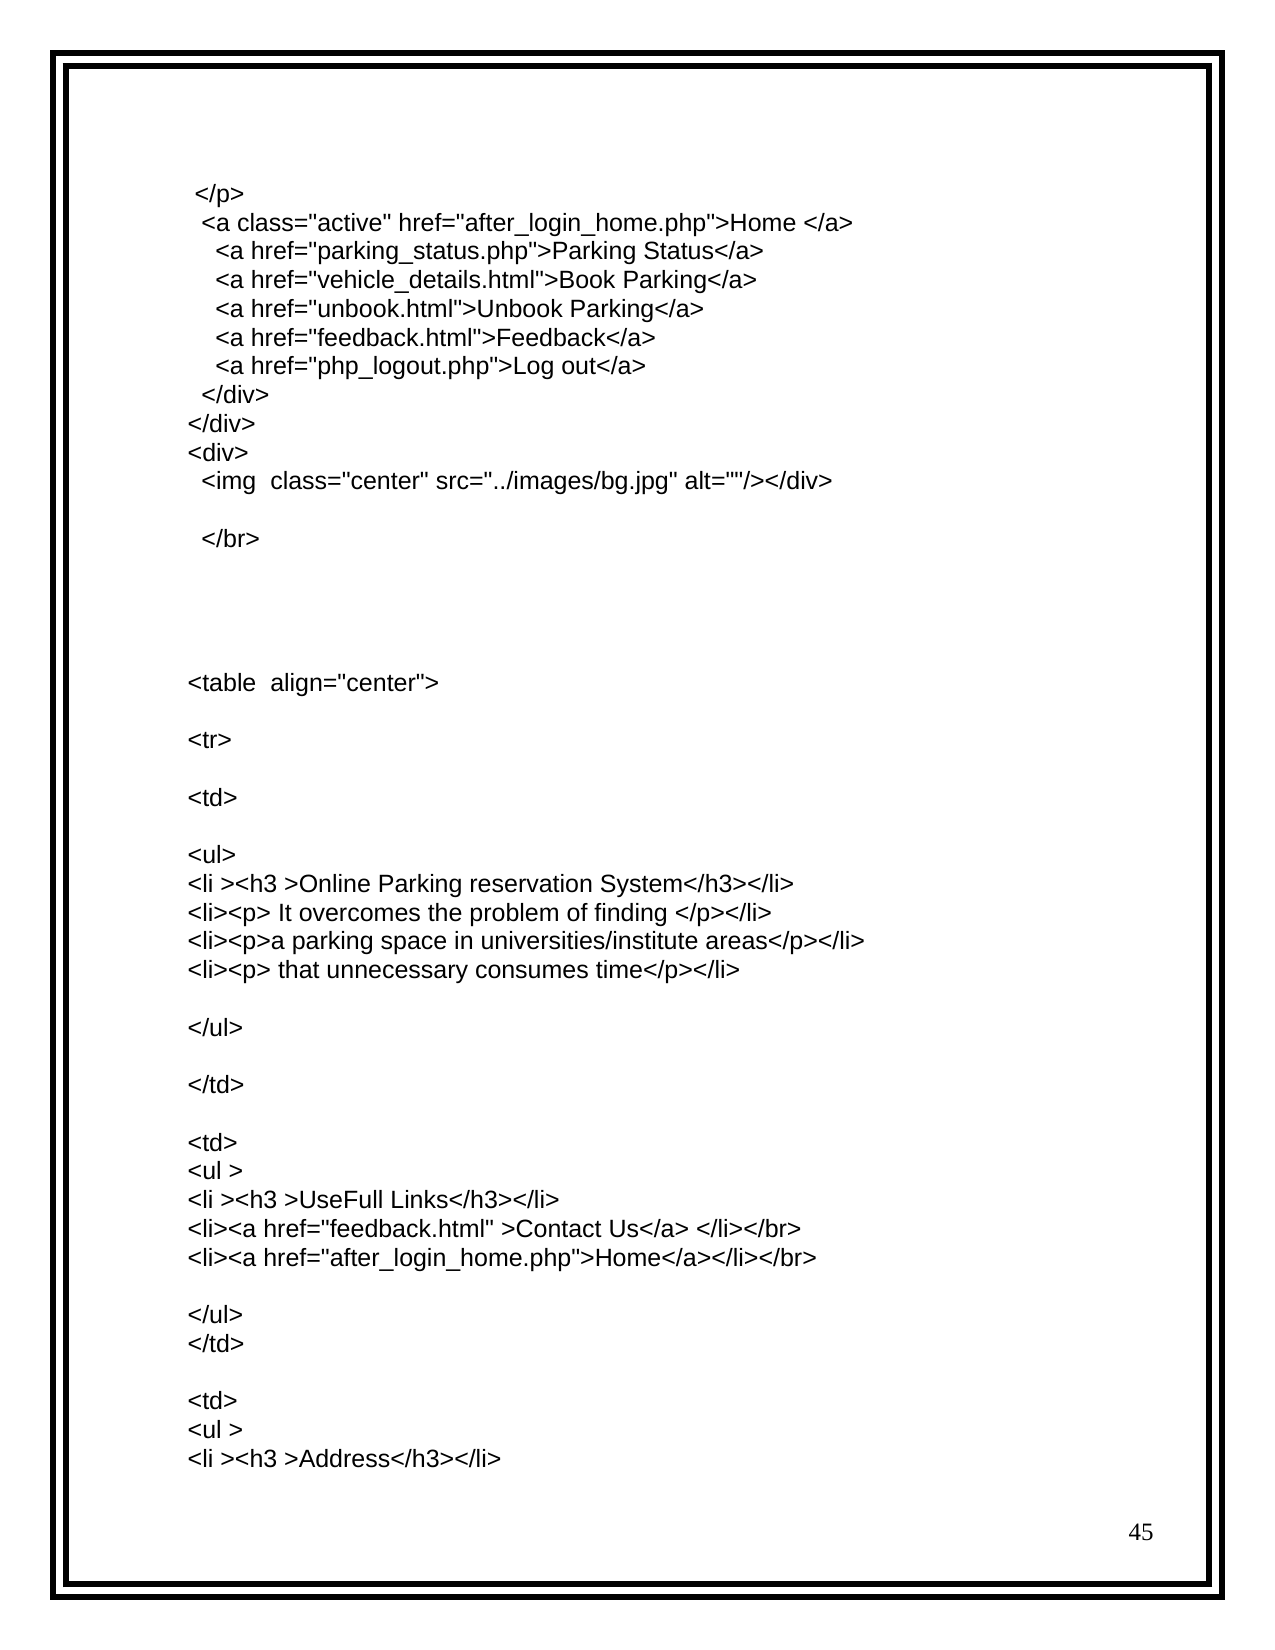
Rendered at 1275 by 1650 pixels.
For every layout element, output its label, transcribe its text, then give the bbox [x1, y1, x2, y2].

text <li ><h3 >Address</h3></li> [187, 1444, 1153, 1472]
text </br> [187, 524, 1153, 552]
text <td> [187, 1386, 1153, 1415]
text </ul> [187, 1012, 1153, 1041]
text <li><a href="feedback.html" >Contact Us</a> </li></br> [187, 1214, 1153, 1242]
text <a href="feedback.html">Feedback</a> [187, 322, 1153, 351]
text </p> [187, 179, 1153, 207]
text <ul > [187, 1415, 1153, 1444]
text <img class="center" src="../images/bg.jpg" alt=""/></div> [187, 466, 1153, 495]
text <a href="parking_status.php">Parking Status</a> [187, 236, 1153, 265]
text <a href="unbook.html">Unbook Parking</a> [187, 294, 1153, 322]
text <div> [187, 437, 1153, 466]
text <li><p>a parking space in universities/institute areas</p></li> [187, 926, 1153, 955]
text </td> [187, 1070, 1153, 1099]
text <li ><h3 >Online Parking reservation System</h3></li> [187, 869, 1153, 897]
text <tr> [187, 725, 1153, 754]
text <a href="php_logout.php">Log out</a> [187, 351, 1153, 380]
text <td> [187, 782, 1153, 811]
text <li><a href="after_login_home.php">Home</a></li></br> [187, 1242, 1153, 1271]
text </td> [187, 1329, 1153, 1357]
text <td> [187, 1127, 1153, 1156]
text <a href="vehicle_details.html">Book Parking</a> [187, 265, 1153, 294]
text <li><p> that unnecessary consumes time</p></li> [187, 955, 1153, 984]
text <a class="active" href="after_login_home.php">Home </a> [187, 207, 1153, 236]
text </div> [187, 380, 1153, 409]
text <table align="center"> [187, 667, 1153, 696]
text <li ><h3 >UseFull Links</h3></li> [187, 1185, 1153, 1214]
text </div> [187, 409, 1153, 437]
text </ul> [187, 1300, 1153, 1329]
text <li><p> It overcomes the problem of finding </p></li> [187, 897, 1153, 926]
text <ul > [187, 1156, 1153, 1185]
text <ul> [187, 840, 1153, 869]
